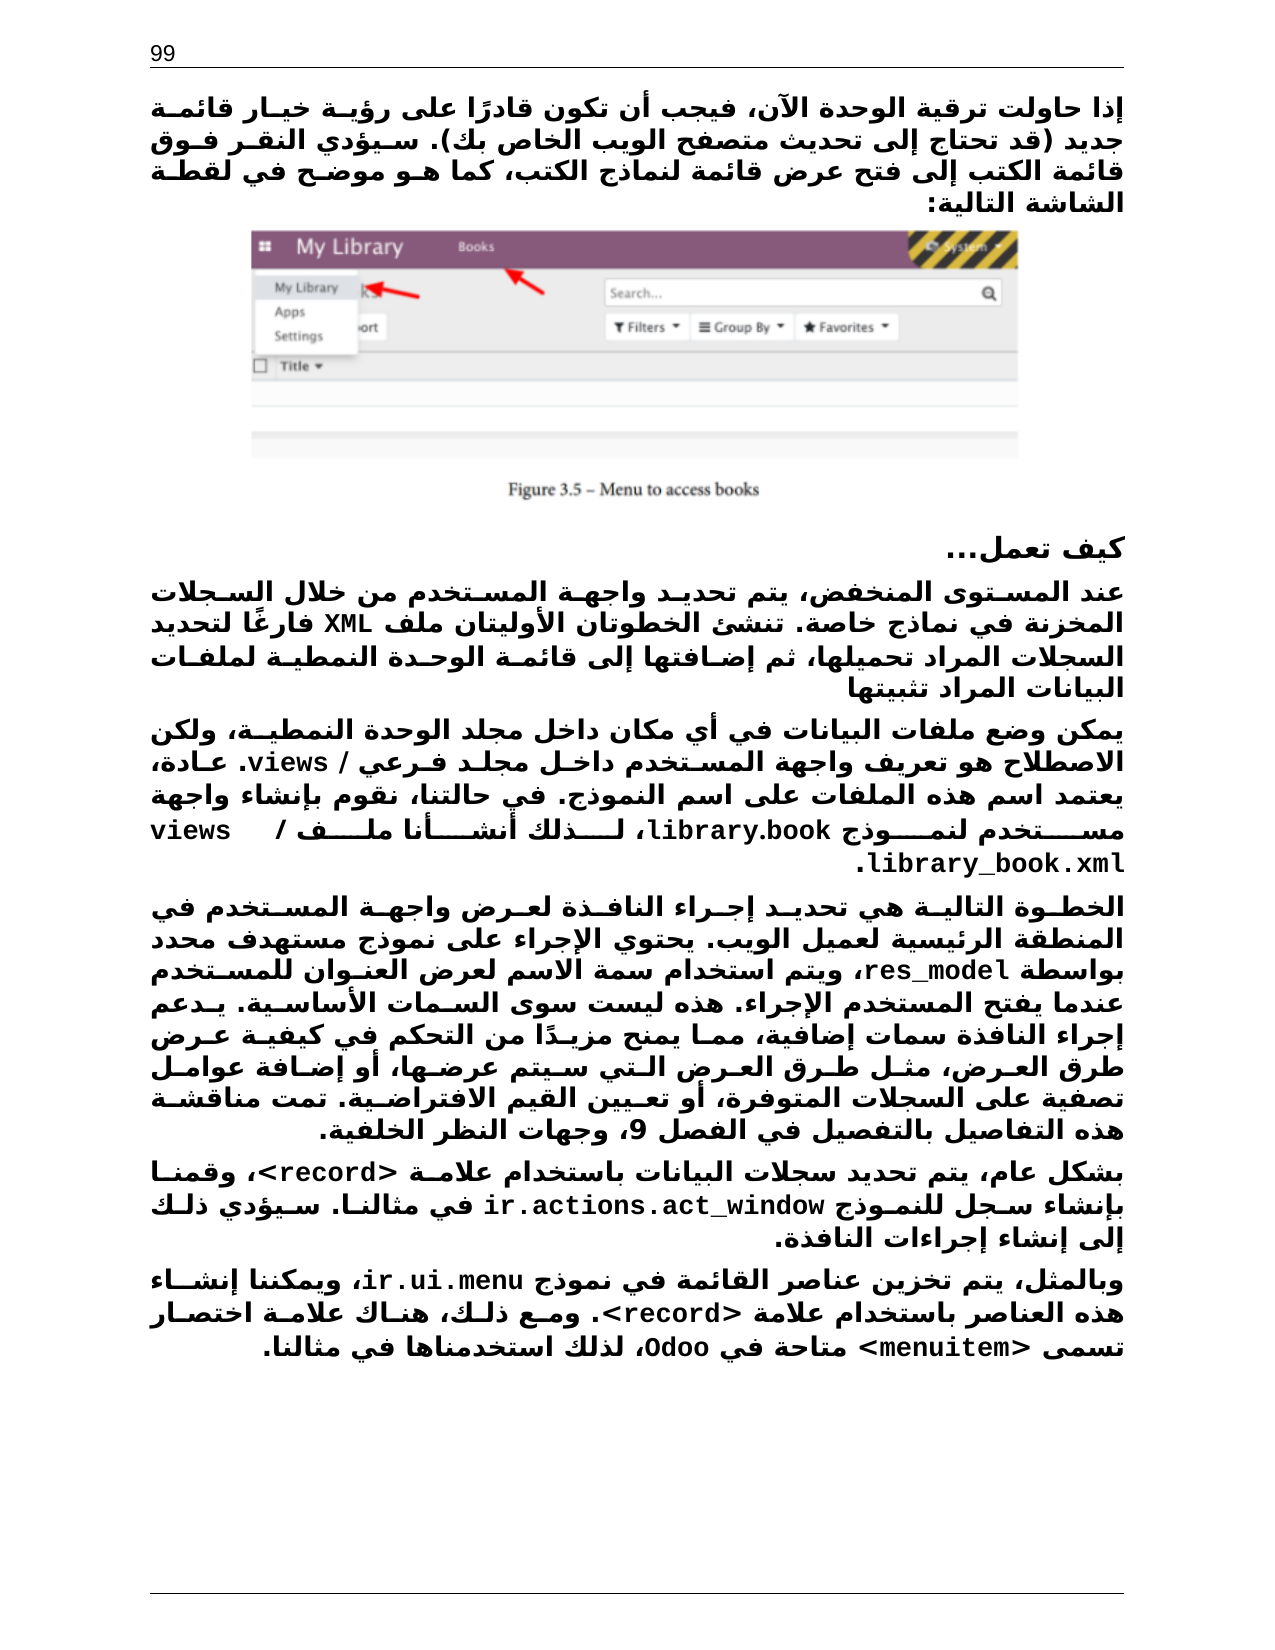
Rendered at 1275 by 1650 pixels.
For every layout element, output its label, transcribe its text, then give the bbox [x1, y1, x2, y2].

text يمكن وضع ملفات البيانات في أي مكان داخل مجلد الوحدة النمطية، ولكن الاصطلاح هو تعريف واجهة المستخدم داخل مجلد فرعي / views. عادة، يعتمد اسم هذه الملفات على اسم النموذج. في حالتنا، نقوم بإنشاء واجهة مستخدم لنموذج library.book، لذلك أنشأنا ملف views / library_book.xml. [150, 714, 1125, 881]
text الخطوة التالية هي تحديد إجراء النافذة لعرض واجهة المستخدم في المنطقة الرئيسية لعميل الويب. يحتوي الإجراء على نموذج مستهدف محدد بواسطة res_model، ويتم استخدام سمة الاسم لعرض العنوان للمستخدم عندما يفتح المستخدم الإجراء. هذه ليست سوى السمات الأساسية. يدعم إجراء النافذة سمات إضافية، مما يمنح مزيدًا من التحكم في كيفية عرض طرق العرض، مثل طرق العرض التي سيتم عرضها، أو إضافة عوامل تصفية على السجلات المتوفرة، أو تعيين القيم الافتراضية. تمت مناقشة هذه التفاصيل بالتفصيل في الفصل 9، وجهات النظر الخلفية. [150, 891, 1125, 1146]
text عند المستوى المنخفض، يتم تحديد واجهة المستخدم من خلال السجلات المخزنة في نماذج خاصة. تنشئ الخطوتان الأوليتان ملف XML فارغًا لتحديد السجلات المراد تحميلها، ثم إضافتها إلى قائمة الوحدة النمطية لملفات البيانات المراد تثبيتها [150, 576, 1125, 704]
text وبالمثل، يتم تخزين عناصر القائمة في نموذج ir.ui.menu، ويمكننا إنشاء هذه العناصر باستخدام علامة <record>. ومع ذلك، هناك علامة اختصار تسمى <menuitem> متاحة في Odoo، لذلك استخدمناها في مثالنا. [150, 1264, 1125, 1364]
text إذا حاولت ترقية الوحدة الآن، فيجب أن تكون قادرًا على رؤية خيار قائمة جديد (قد تحتاج إلى تحديث متصفح الويب الخاص بك). سيؤدي النقر فوق قائمة الكتب إلى فتح عرض قائمة لنماذج الكتب، كما هو موضح في لقطة الشاشة التالية: [150, 92, 1125, 219]
text بشكل عام، يتم تحديد سجلات البيانات باستخدام علامة <record>، وقمنا بإنشاء سجل للنموذج ir.actions.act_window في مثالنا. سيؤدي ذلك إلى إنشاء إجراءات النافذة. [150, 1156, 1125, 1254]
text كيف تعمل... [150, 532, 1125, 566]
